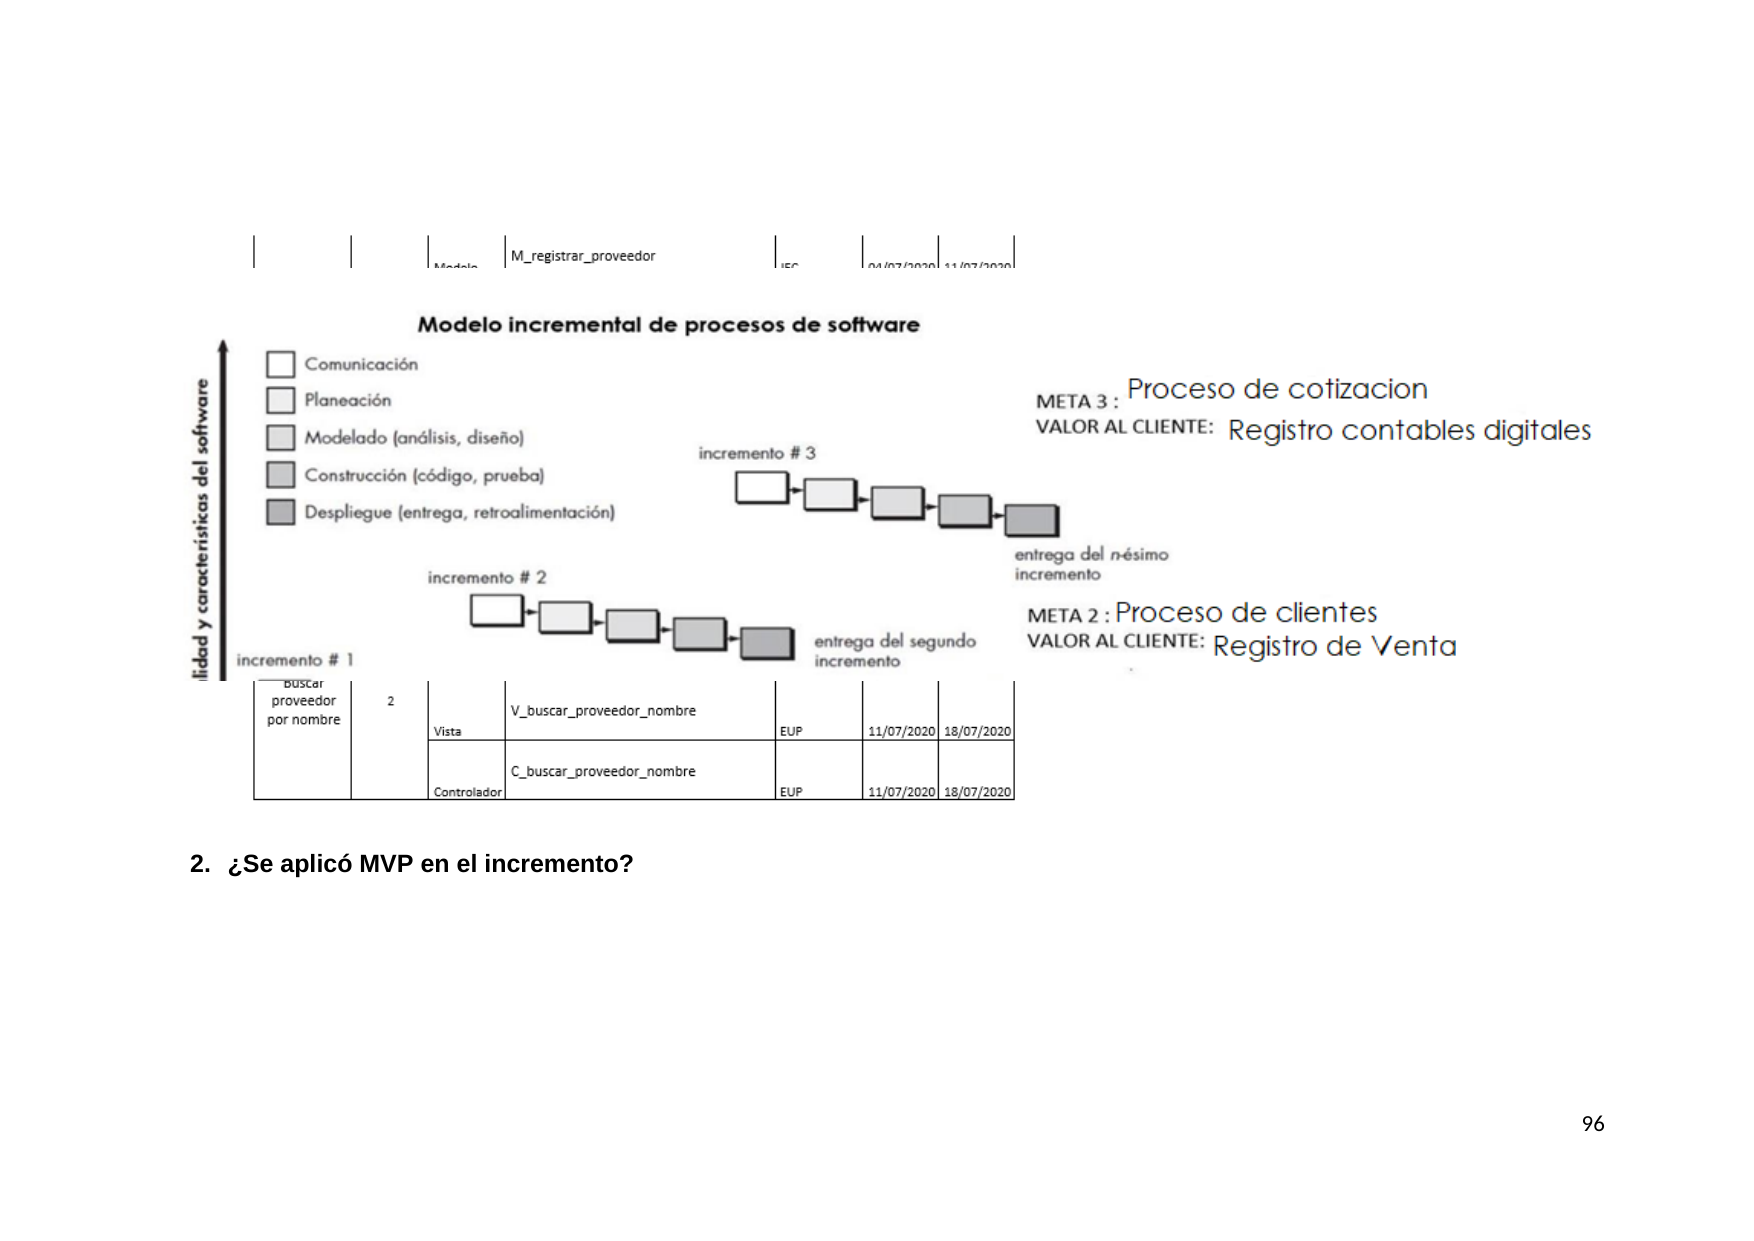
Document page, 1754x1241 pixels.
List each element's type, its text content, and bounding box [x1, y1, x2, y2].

picture [152, 209, 1618, 847]
